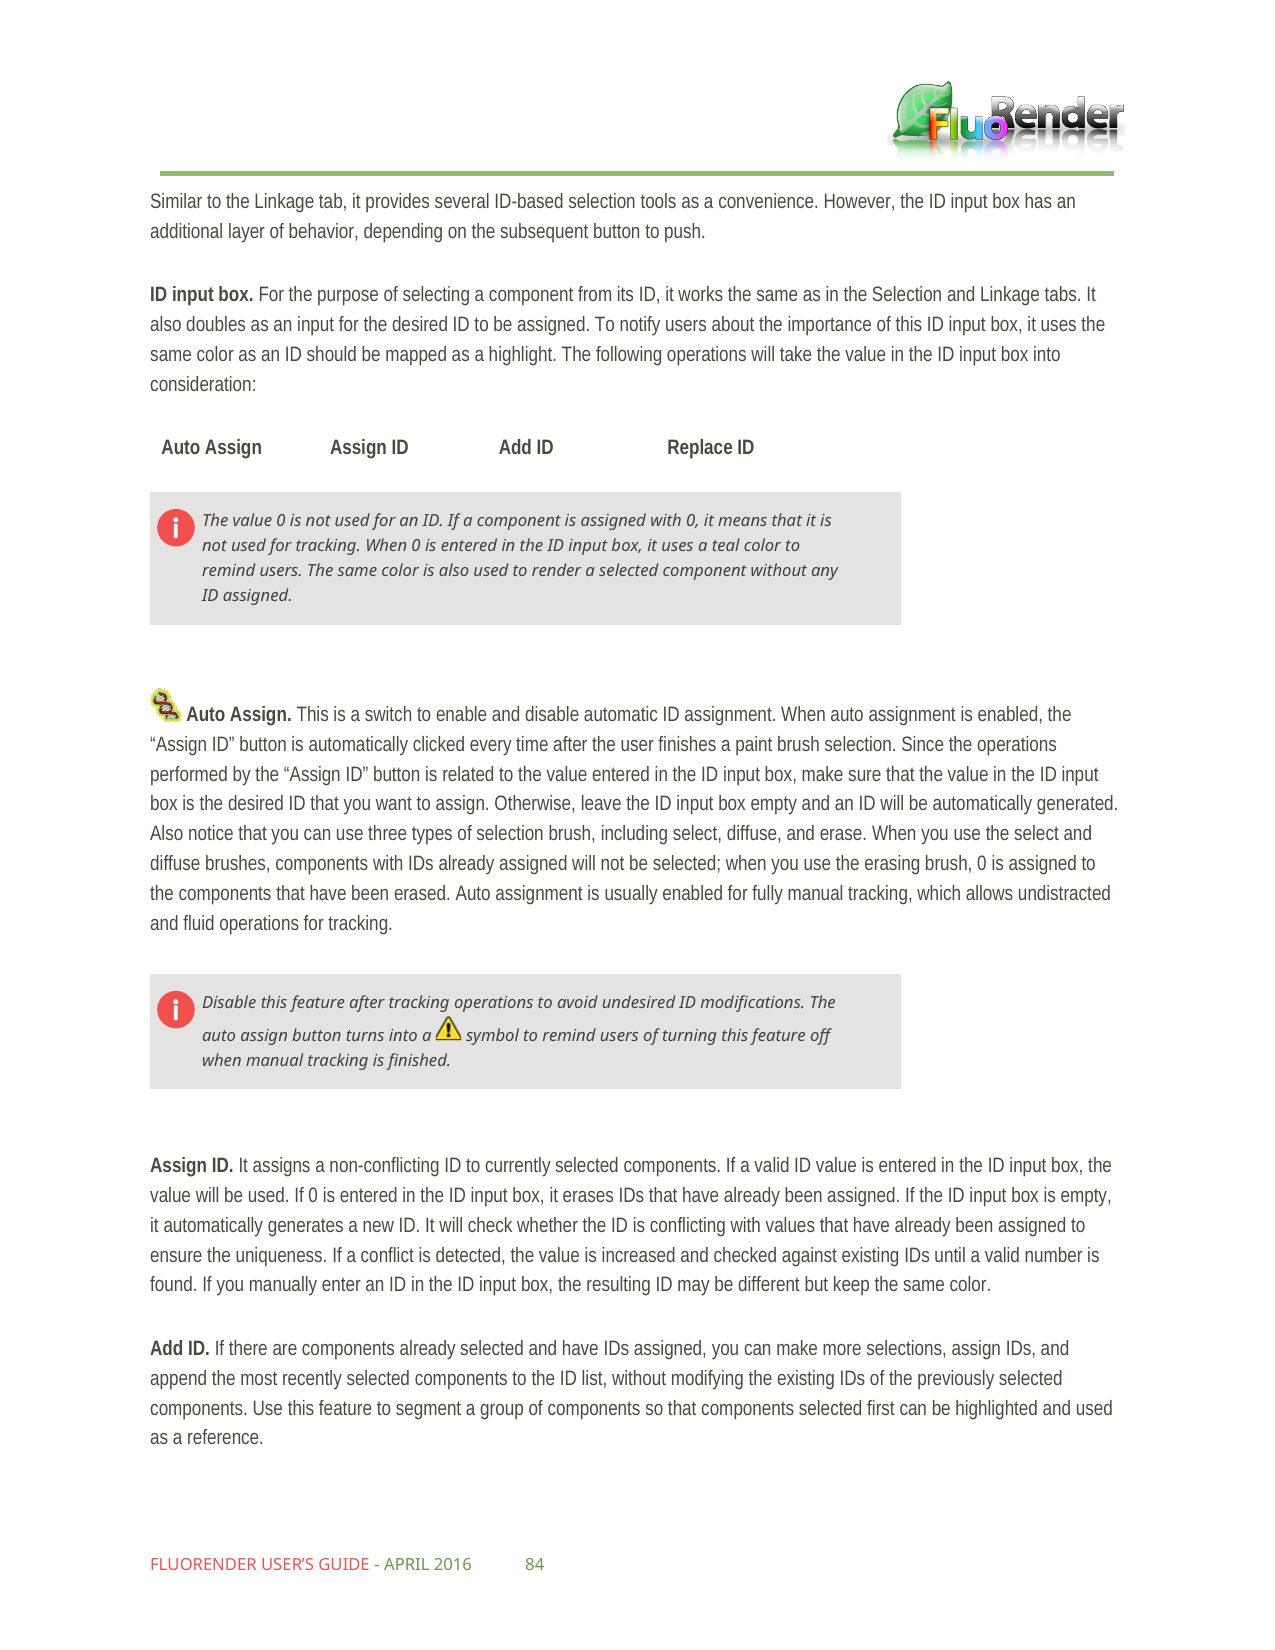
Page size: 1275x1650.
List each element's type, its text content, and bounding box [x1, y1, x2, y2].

table_header [150, 492, 202, 625]
text Similar to the Linkage tab, it provides several ID-based selection tools as a convenience. However, the ID input box has an additional layer of behavior, depending on the subsequent button to push. [150, 189, 1125, 243]
table_header Assign ID [319, 435, 487, 459]
text Auto Assign. This is a switch to enable and disable automatic ID assignment. When auto assignment is enabled, the “Assign ID” button is automatically clicked every time after the user finishes a paint brush selection. Since the operations performed by the “Assign ID” button is related to the value entered in the ID input box, make sure that the value in the ID input box is the desired ID that you want to assign. Otherwise, leave the ID input box empty and an ID will be automatically generated. Also notice that you can use three types of selection brush, including select, diffuse, and erase. When you use the select and diffuse brushes, components with IDs already assigned will not be selected; when you use the erasing brush, 0 is assigned to the components that have been erased. Auto assignment is usually enabled for fully manual tracking, which allows undistracted and fluid operations for tracking. [150, 688, 1125, 935]
picture [435, 1015, 462, 1042]
table_header [150, 974, 202, 1089]
picture [887, 75, 1125, 165]
table_header Disable this feature after tracking operations to avoid undesired ID modifications. The auto assign button turns into a symbol to remind users of turning this feature off when manual tracking is finished. [202, 974, 901, 1089]
text ID input box. For the purpose of selecting a component from its ID, it works the same as in the Selection and Linkage tabs. It also doubles as an input for the desired ID to be assigned. To notify users about the importance of this ID input box, it uses the same color as an ID should be mapped as a highlight. The following operations will take the value in the ID input box into consideration: [150, 282, 1125, 396]
table_header Add ID [487, 435, 656, 459]
table_header Auto Assign [150, 435, 318, 459]
text Assign ID. It assigns a non-conflicting ID to currently selected components. If a valid ID value is entered in the ID input box, the value will be used. If 0 is entered in the ID input box, it erases IDs that have already been assigned. If the ID input box is empty, it automatically generates a new ID. It will check whether the ID is conflicting with values that have already been assigned to ensure the uniqueness. If a conflict is detected, the value is increased and checked against existing IDs until a valid number is found. If you manually enter an ID in the ID input box, the resulting ID may be different but keep the same color. [150, 1153, 1125, 1296]
text Add ID. If there are components already selected and have IDs assigned, you can make more selections, assign IDs, and append the most recently selected components to the ID list, without modifying the existing IDs of the previously selected components. Use this feature to segment a group of components so that components selected first can be highlighted and used as a reference. [150, 1336, 1125, 1449]
table_header The value 0 is not used for an ID. If a component is assigned with 0, it means that it is not used for tracking. When 0 is entered in the ID input box, it uses a teal color to remind users. The same color is also used to render a selected component without any ID assigned. [202, 492, 901, 625]
table_header Replace ID [656, 435, 824, 459]
picture [150, 688, 182, 722]
